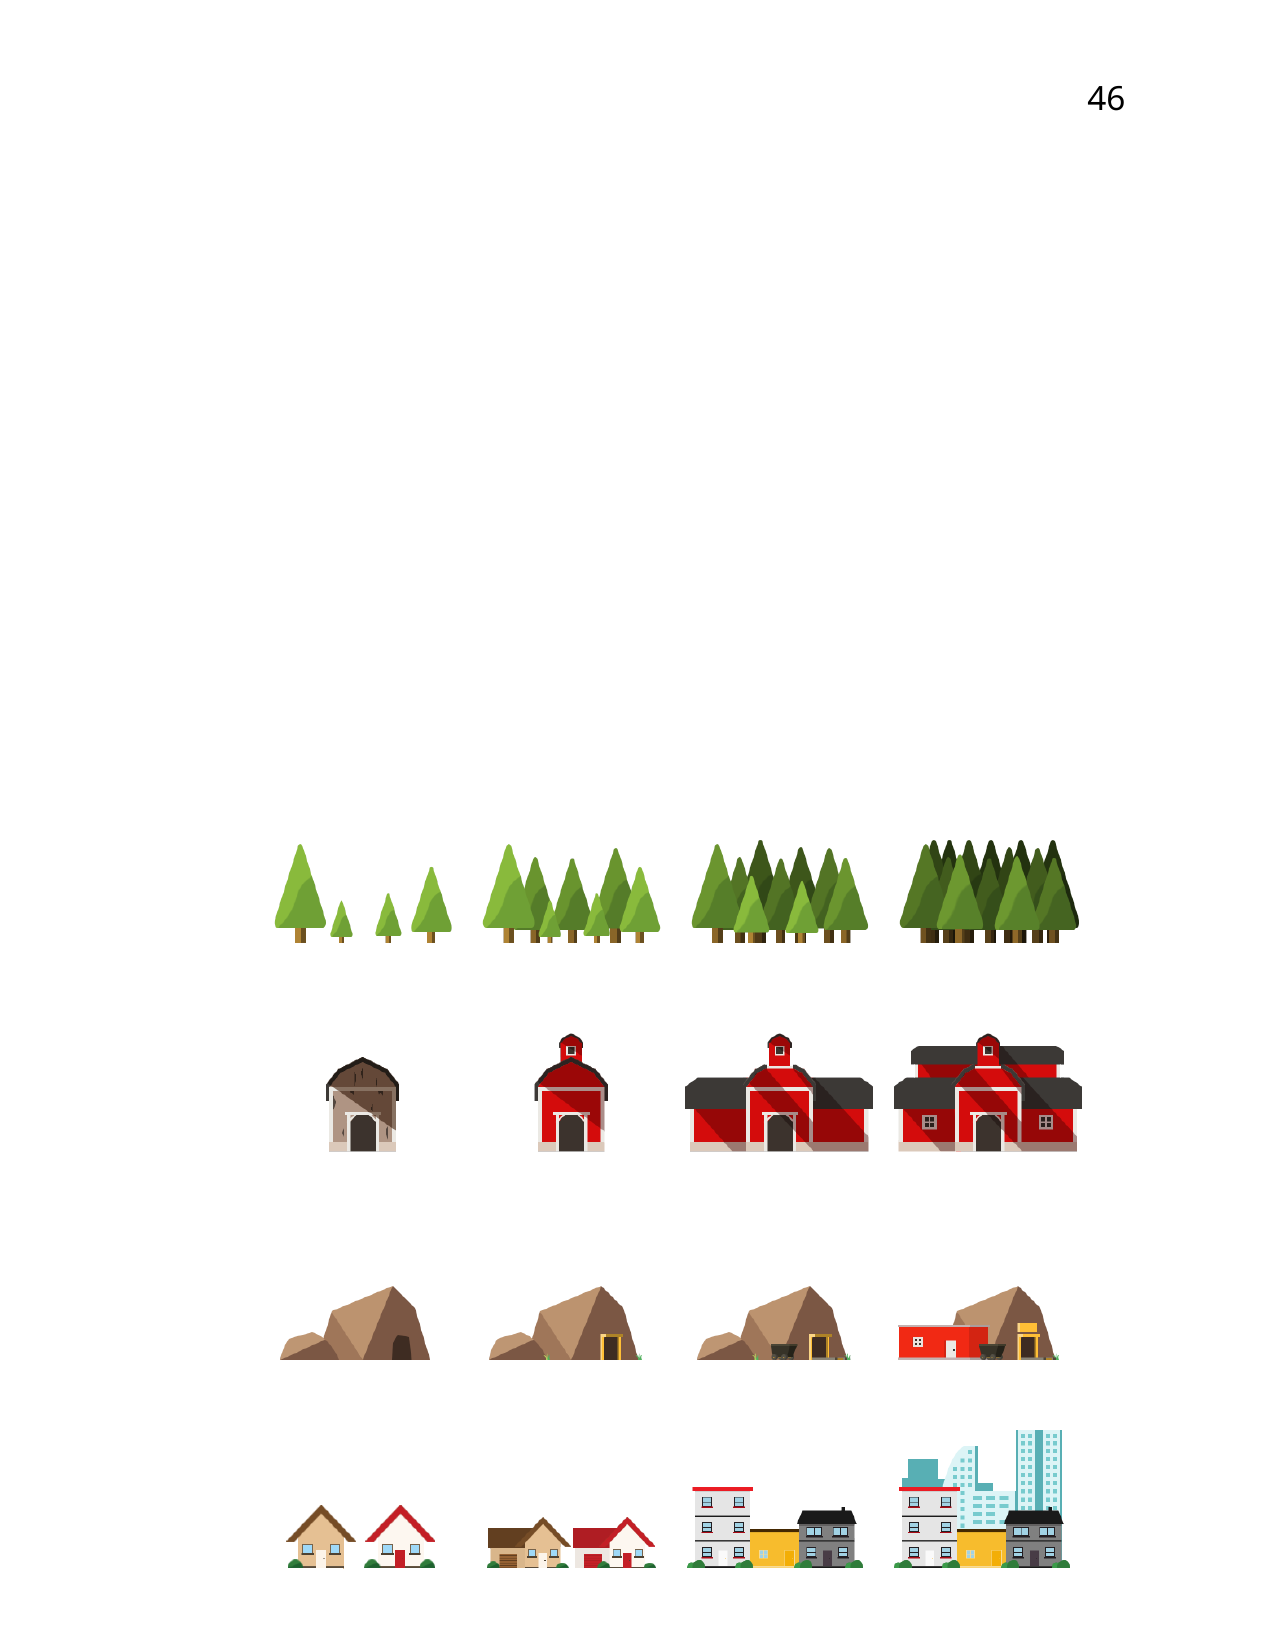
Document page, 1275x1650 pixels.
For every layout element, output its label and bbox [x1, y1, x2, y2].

picture [258, 749, 1092, 1650]
